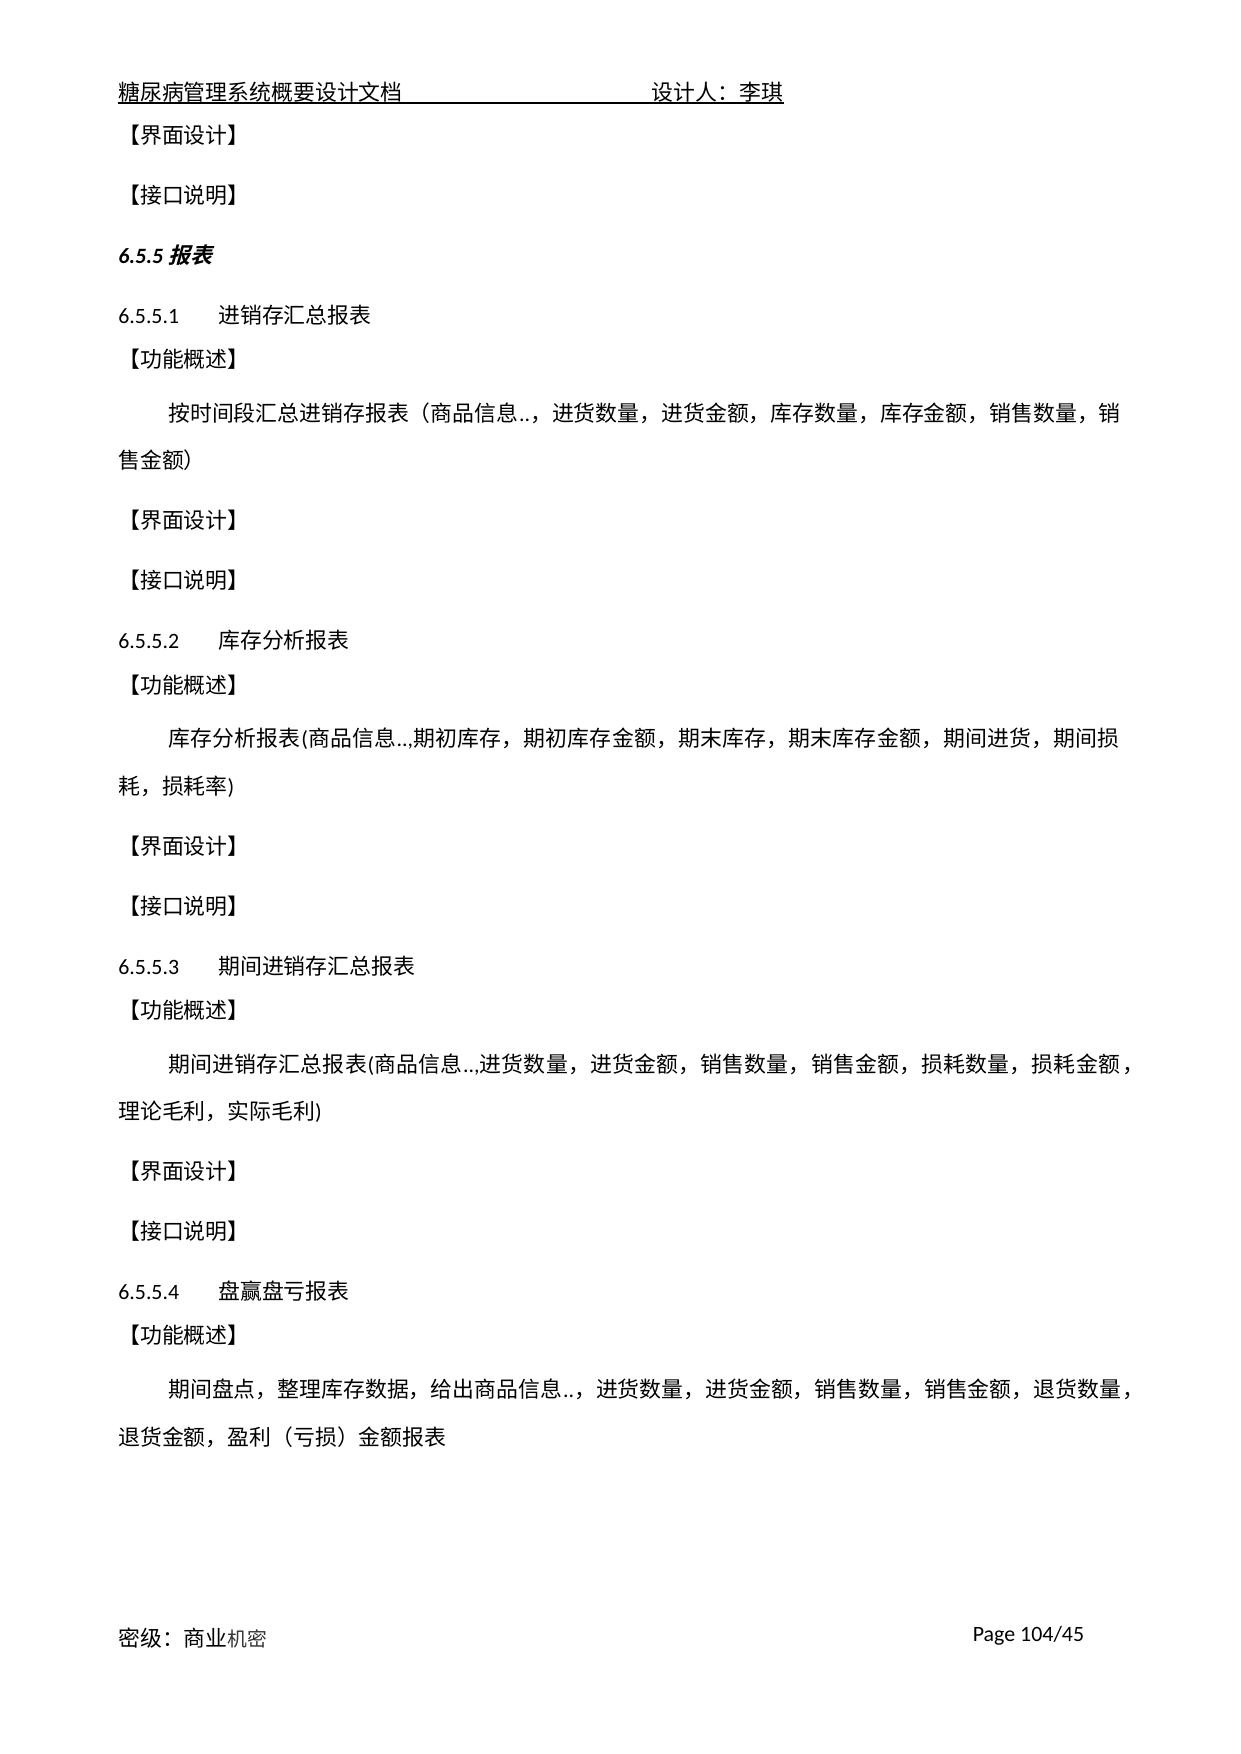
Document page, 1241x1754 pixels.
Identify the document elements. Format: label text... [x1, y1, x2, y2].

subtitle 【功能概述】 [118, 342, 1122, 374]
subtitle 【界面设计】 [118, 503, 1122, 535]
text 库存分析报表(商品信息..,期初库存，期初库存金额，期末库存，期末库存金额，期间进货，期间损耗，损耗率) [118, 721, 1122, 801]
subtitle 【接口说明】 [118, 889, 1122, 921]
subtitle 【接口说明】 [118, 1214, 1122, 1246]
subtitle 【接口说明】 [118, 178, 1122, 210]
text 按时间段汇总进销存报表（商品信息..，进货数量，进货金额，库存数量，库存金额，销售数量，销售金额） [118, 396, 1122, 475]
text 期间进销存汇总报表(商品信息..,进货数量，进货金额，销售数量，销售金额，损耗数量，损耗金额，理论毛利，实际毛利) [118, 1047, 1122, 1126]
text 期间盘点，整理库存数据，给出商品信息..，进货数量，进货金额，销售数量，销售金额，退货数量，退货金额，盈利（亏损）金额报表 [118, 1372, 1122, 1451]
subtitle 【界面设计】 [118, 1154, 1122, 1186]
subtitle 盘赢盘亏报表 [118, 1274, 1122, 1306]
subtitle 进销存汇总报表 [118, 298, 1122, 330]
subtitle 库存分析报表 [118, 623, 1122, 655]
subtitle 报表 [118, 238, 1122, 270]
subtitle 【功能概述】 [118, 993, 1122, 1025]
subtitle 期间进销存汇总报表 [118, 949, 1122, 981]
subtitle 【界面设计】 [118, 829, 1122, 861]
subtitle 【界面设计】 [118, 118, 1122, 150]
subtitle 【功能概述】 [118, 668, 1122, 699]
subtitle 【功能概述】 [118, 1318, 1122, 1350]
subtitle 【接口说明】 [118, 563, 1122, 595]
